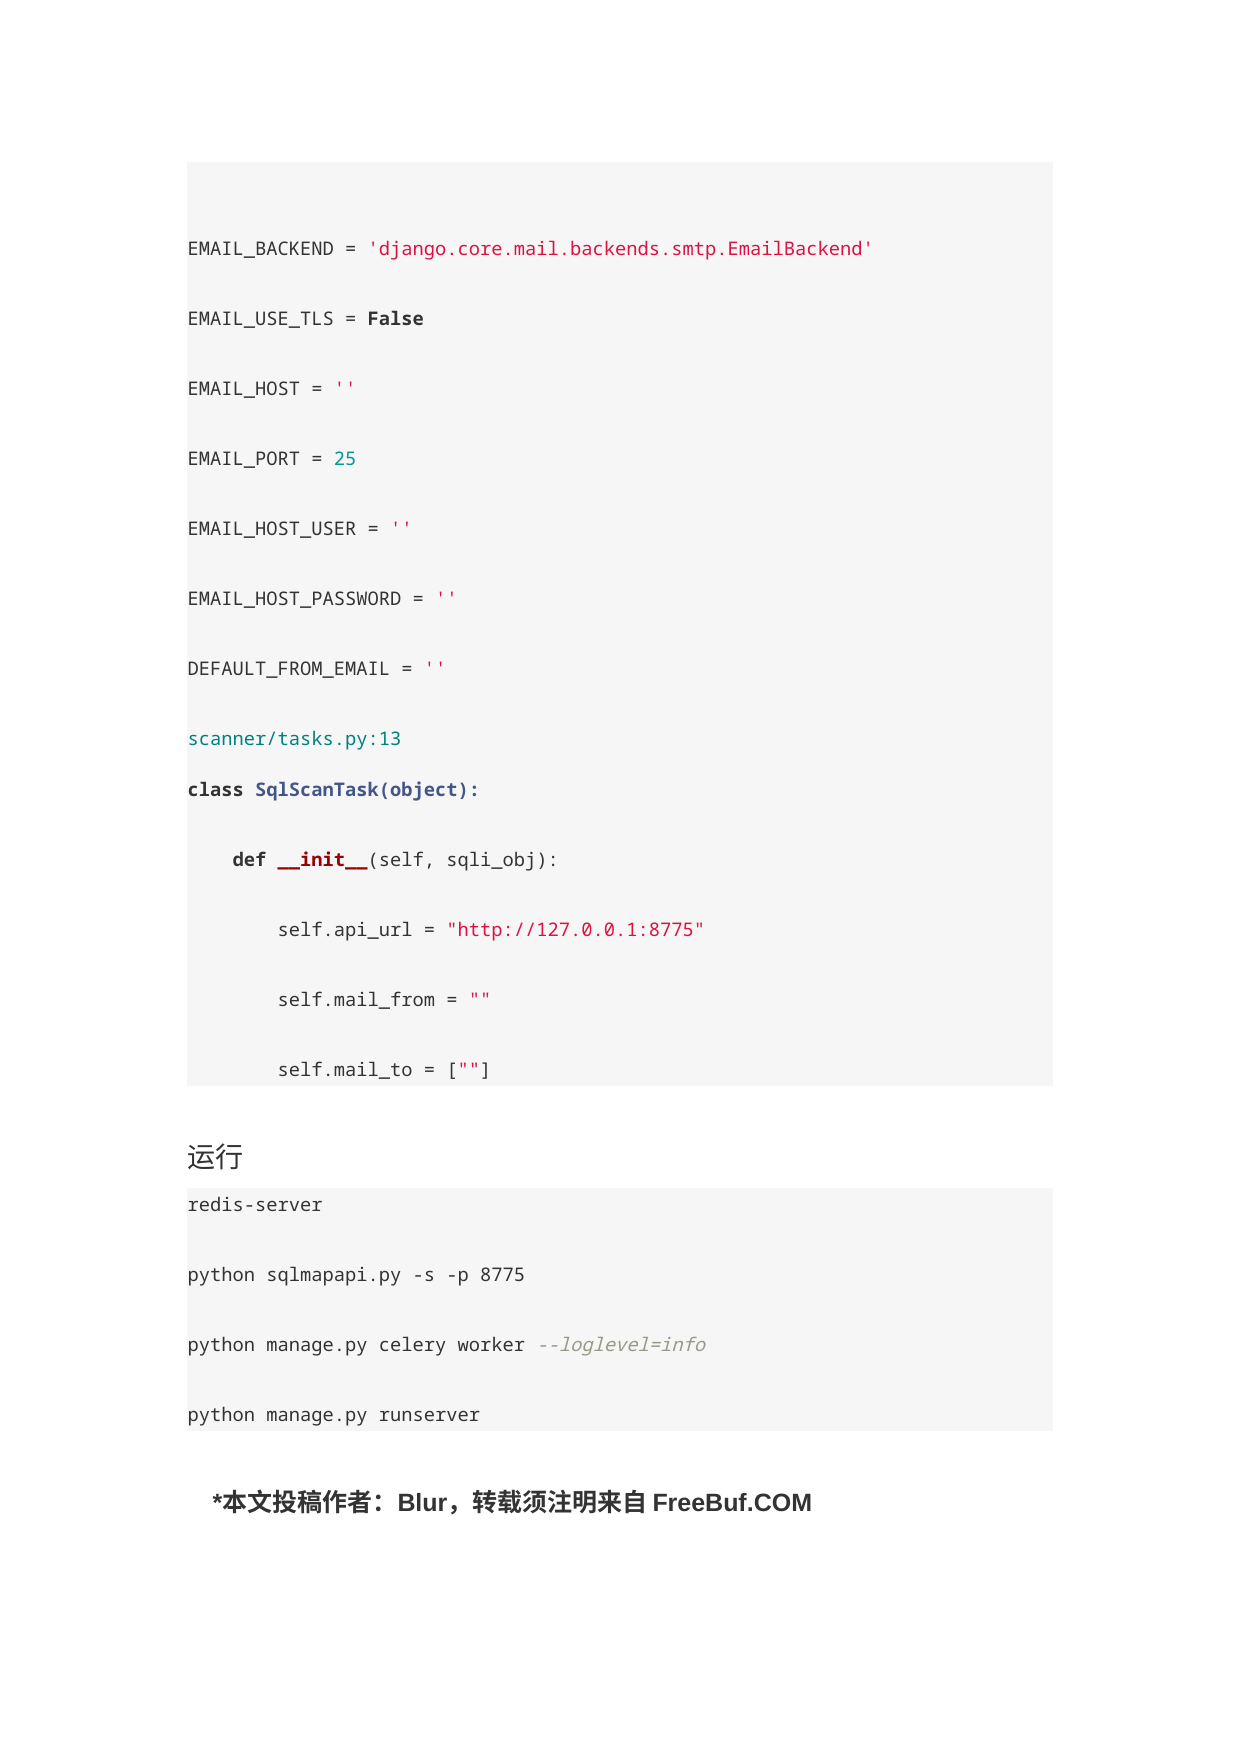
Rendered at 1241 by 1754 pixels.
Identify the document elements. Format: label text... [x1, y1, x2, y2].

text EMAIL_HOST_PASSWORD = '' [187, 582, 1053, 614]
text EMAIL_HOST_USER = '' [187, 512, 1053, 544]
text redis-server [187, 1188, 1053, 1221]
text self.mail_from = "" [187, 983, 1053, 1016]
text python manage.py runserver [187, 1398, 1053, 1431]
text EMAIL_PORT = 25 [187, 442, 1053, 474]
text def __init__(self, sqli_obj): [187, 843, 1053, 876]
text self.mail_to = [""] [187, 1053, 1053, 1086]
text *本文投稿作者：Blur，转载须注明来自FreeBuf.COM [187, 1468, 1053, 1533]
text scanner/tasks.py:13 [187, 722, 1053, 754]
text self.api_url = "http://127.0.0.1:8775" [187, 913, 1053, 946]
text EMAIL_USE_TLS = False [187, 302, 1053, 334]
text DEFAULT_FROM_EMAIL = '' [187, 652, 1053, 684]
text python manage.py celery worker --loglevel=info [187, 1328, 1053, 1361]
text python sqlmapapi.py -s -p 8775 [187, 1258, 1053, 1291]
text class SqlScanTask(object): [187, 773, 1053, 806]
text EMAIL_HOST = '' [187, 372, 1053, 404]
text EMAIL_BACKEND = 'django.core.mail.backends.smtp.EmailBackend' [187, 232, 1053, 264]
text 运行 [187, 1123, 1053, 1188]
